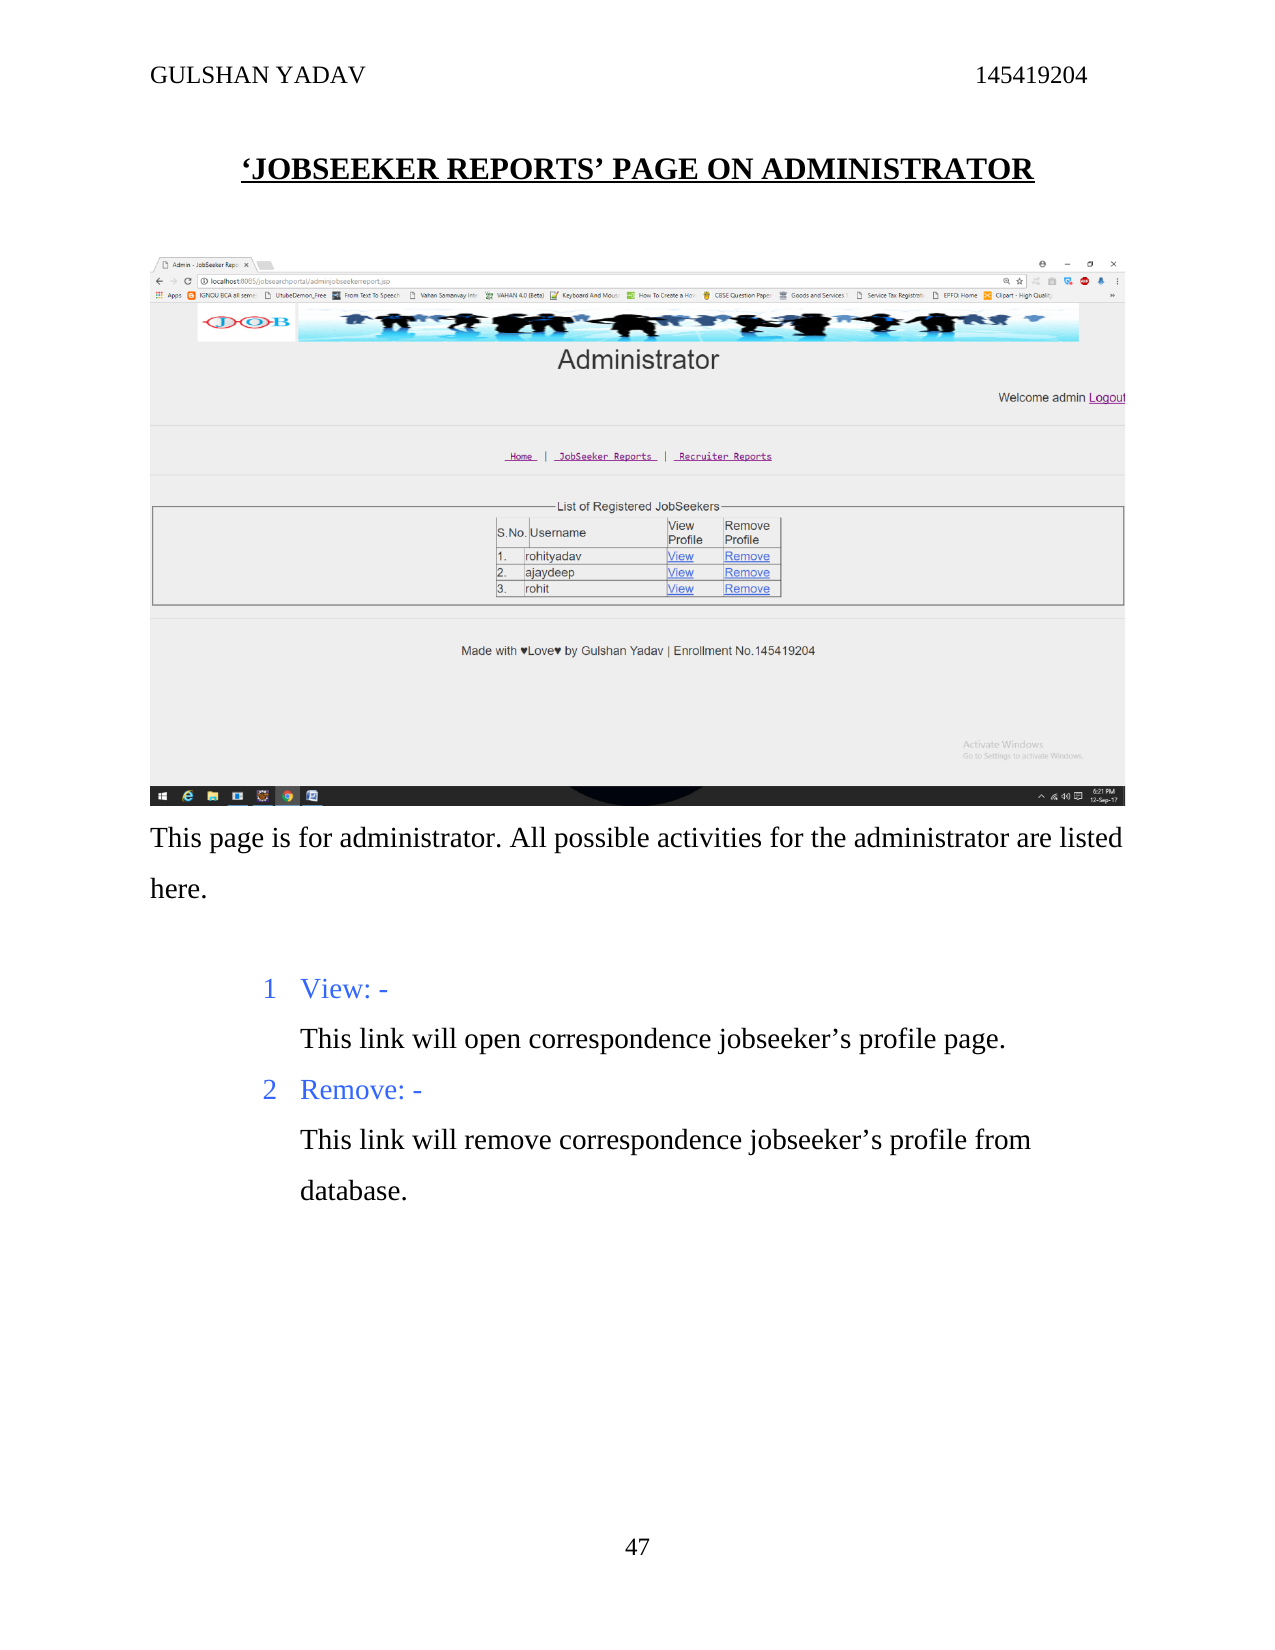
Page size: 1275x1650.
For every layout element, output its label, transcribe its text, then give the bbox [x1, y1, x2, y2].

list View: - [262, 971, 1125, 1005]
text ‘JOBSEEKER REPORTS’ PAGE ON ADMINISTRATOR [150, 150, 1125, 186]
text This page is for administrator. All possible activities for the administrator are listed here. [150, 820, 1125, 904]
list Remove: - [262, 1072, 1125, 1106]
text This link will open correspondence jobseeker’s profile page. [300, 1022, 1125, 1055]
list This link will remove correspondence jobseeker’s profile from database. [300, 1122, 1125, 1206]
picture [150, 257, 1125, 806]
